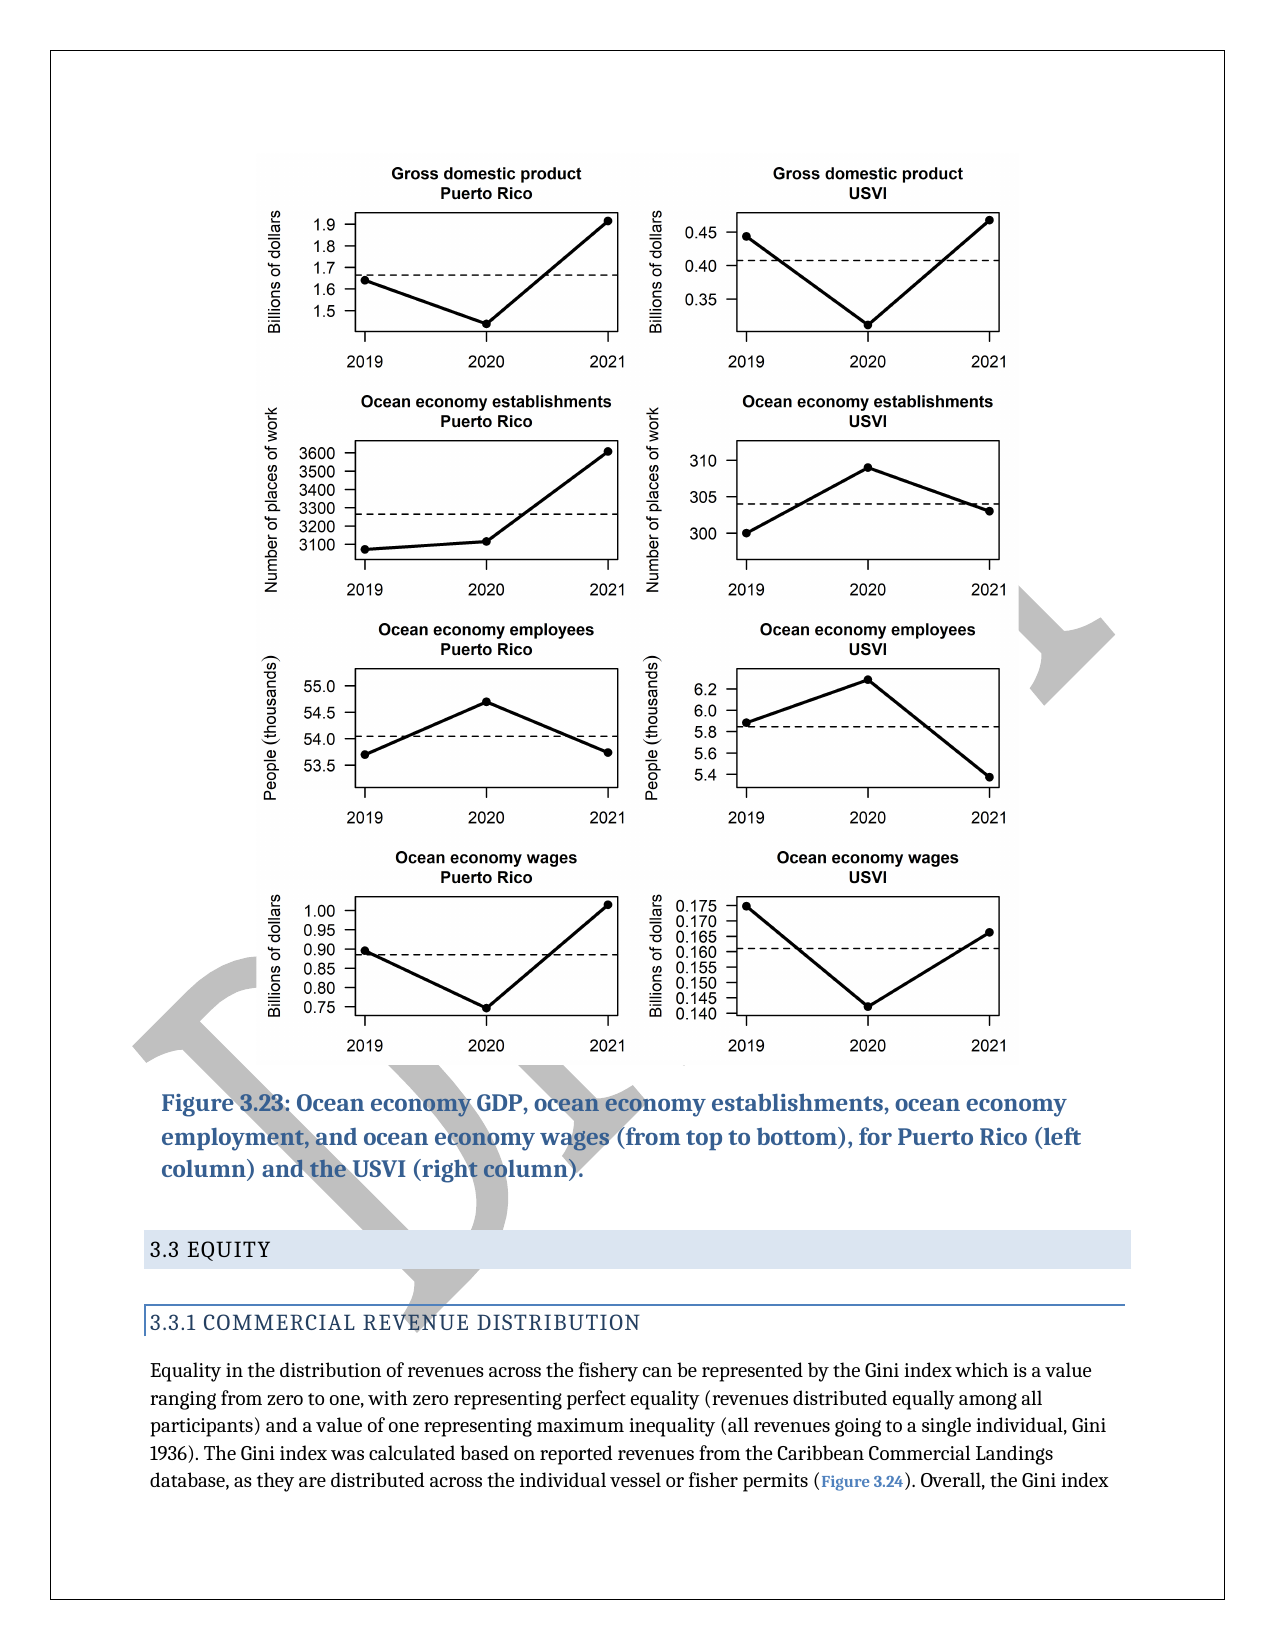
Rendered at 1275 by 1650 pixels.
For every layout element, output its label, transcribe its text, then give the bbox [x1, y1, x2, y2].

subtitle 3.3.1 Commercial revenue distribution [146, 1306, 1125, 1336]
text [150, 1359, 1125, 1493]
table_header Figure 3.23: Ocean economy GDP, ocean economy establishments, ocean economy employment, and ocean economy wages (from top to bottom), for Puerto Rico (left column) and the USVI (right column). [150, 150, 1125, 1209]
subtitle 3.3 Equity [150, 1236, 1125, 1263]
picture [256, 153, 1019, 1065]
